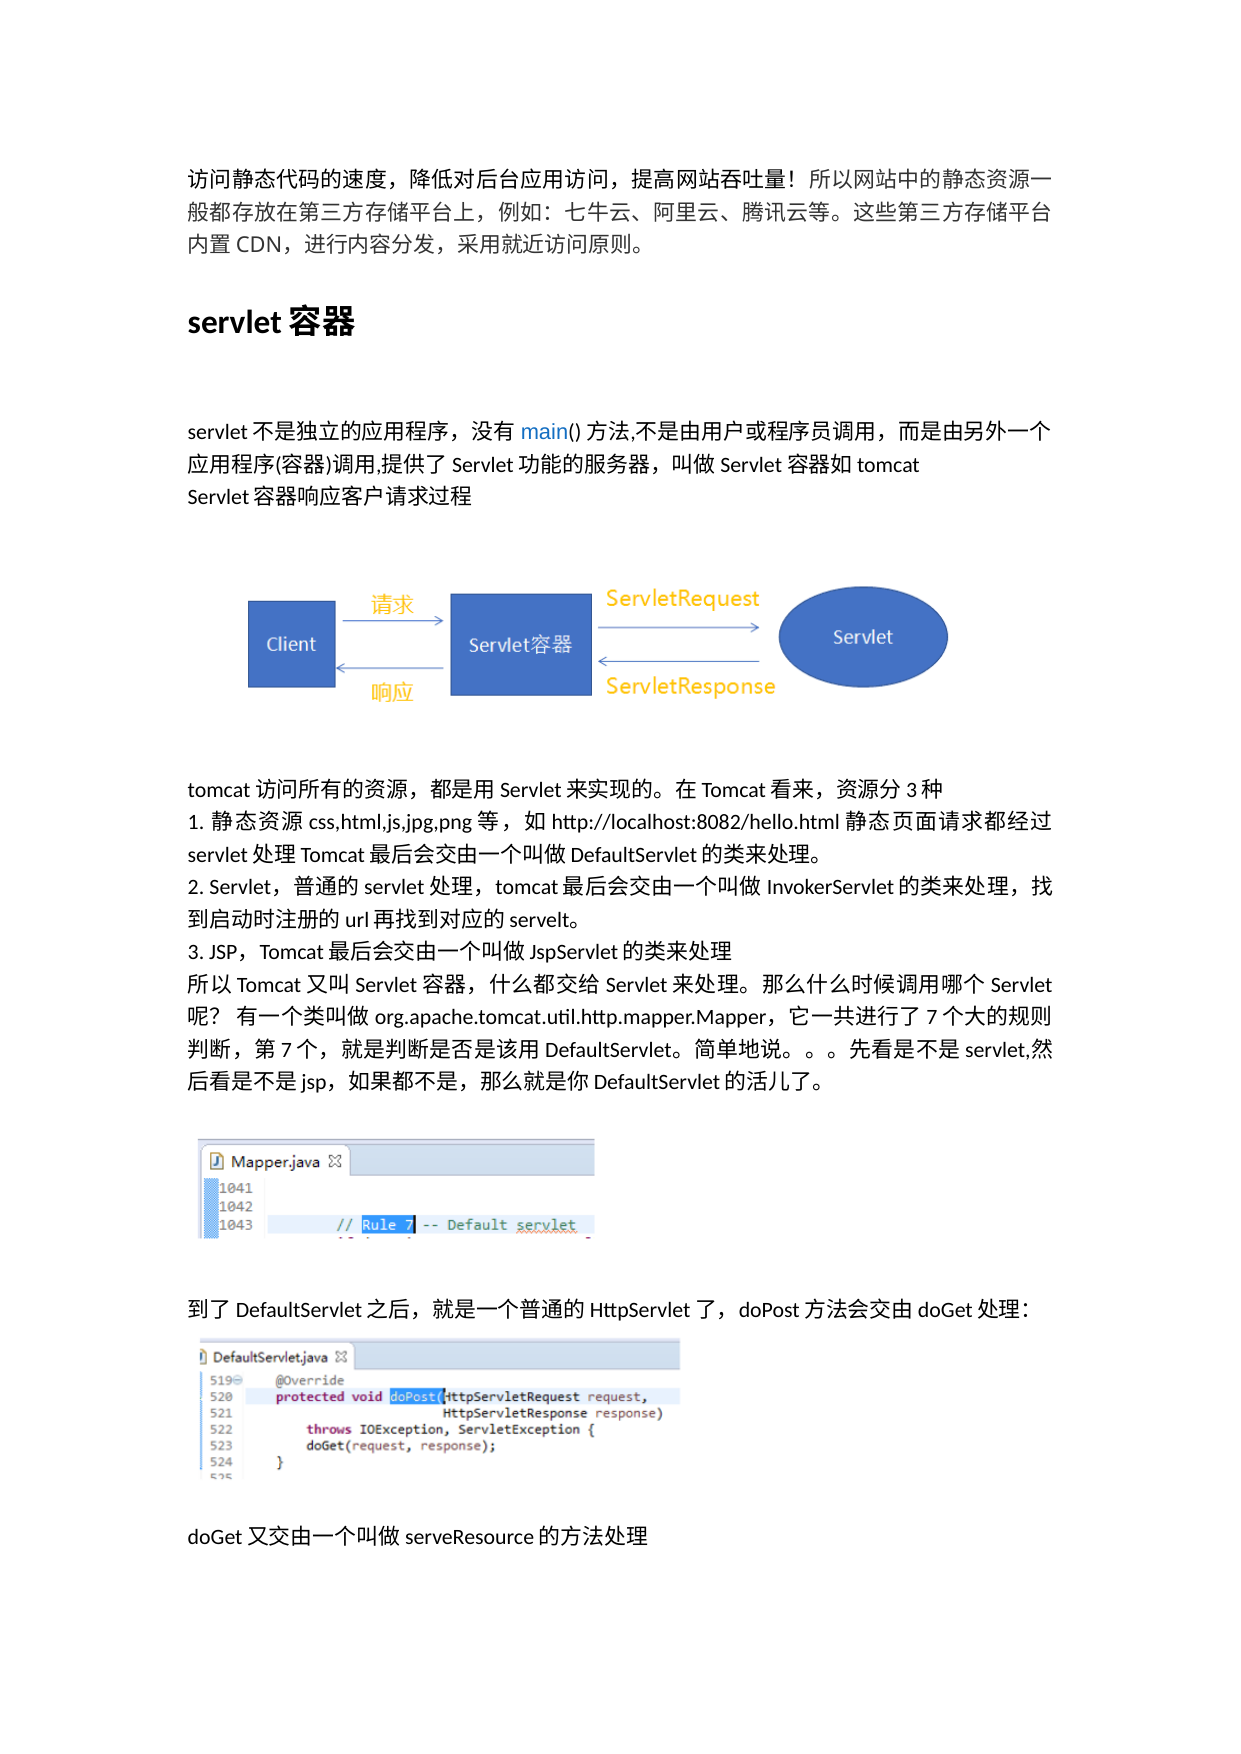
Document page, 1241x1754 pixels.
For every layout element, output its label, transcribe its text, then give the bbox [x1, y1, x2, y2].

picture [187, 511, 1056, 760]
text 到了DefaultServlet之后，就是一个普通的HttpServlet了，doPost方法会交由doGet处理： [187, 1291, 1053, 1324]
text Servlet容器响应客户请求过程 [187, 479, 1053, 511]
text tomcat访问所有的资源，都是用Servlet来实现的。在Tomcat看来，资源分3种 [187, 771, 1053, 804]
text servlet不是独立的应用程序，没有 main() 方法,不是由用户或程序员调用，而是由另外一个应用程序(容器)调用,提供了 Servlet 功能的服务器，叫做 Servlet 容器如tomcat [187, 414, 1053, 479]
text doGet又交由一个叫做 serveResource的方法处理 [187, 1519, 1053, 1551]
text 2. Servlet，普通的servlet处理，tomcat最后会交由一个叫做 InvokerServlet的类来处理，找到启动时注册的url再找到对应的servelt。 [187, 869, 1053, 934]
picture [187, 1096, 848, 1268]
text 所以Tomcat又叫Servlet容器，什么都交给Servlet来处理。那么什么时候调用哪个Servlet呢？ 有一个类叫做org.apache.tomcat.util.http.mapper.Mapper，它一共进行了7个大的规则判断，第7个，就是判断是否是该用DefaultServlet。简单地说。。。先看是不是servlet,然后看是不是jsp，如果都不是，那么就是你DefaultServlet的活儿了。 [187, 966, 1053, 1096]
text 3. JSP，Tomcat最后会交由一个叫做JspServlet的类来处理 [187, 934, 1053, 966]
picture [187, 1323, 845, 1489]
text 1. 静态资源css,html,js,jpg,png等，如http://localhost:8082/hello.html静态页面请求都经过servlet处理Tomcat最后会交由一个叫做DefaultServlet的类来处理。 [187, 804, 1053, 869]
subtitle servlet容器 [187, 287, 1053, 352]
